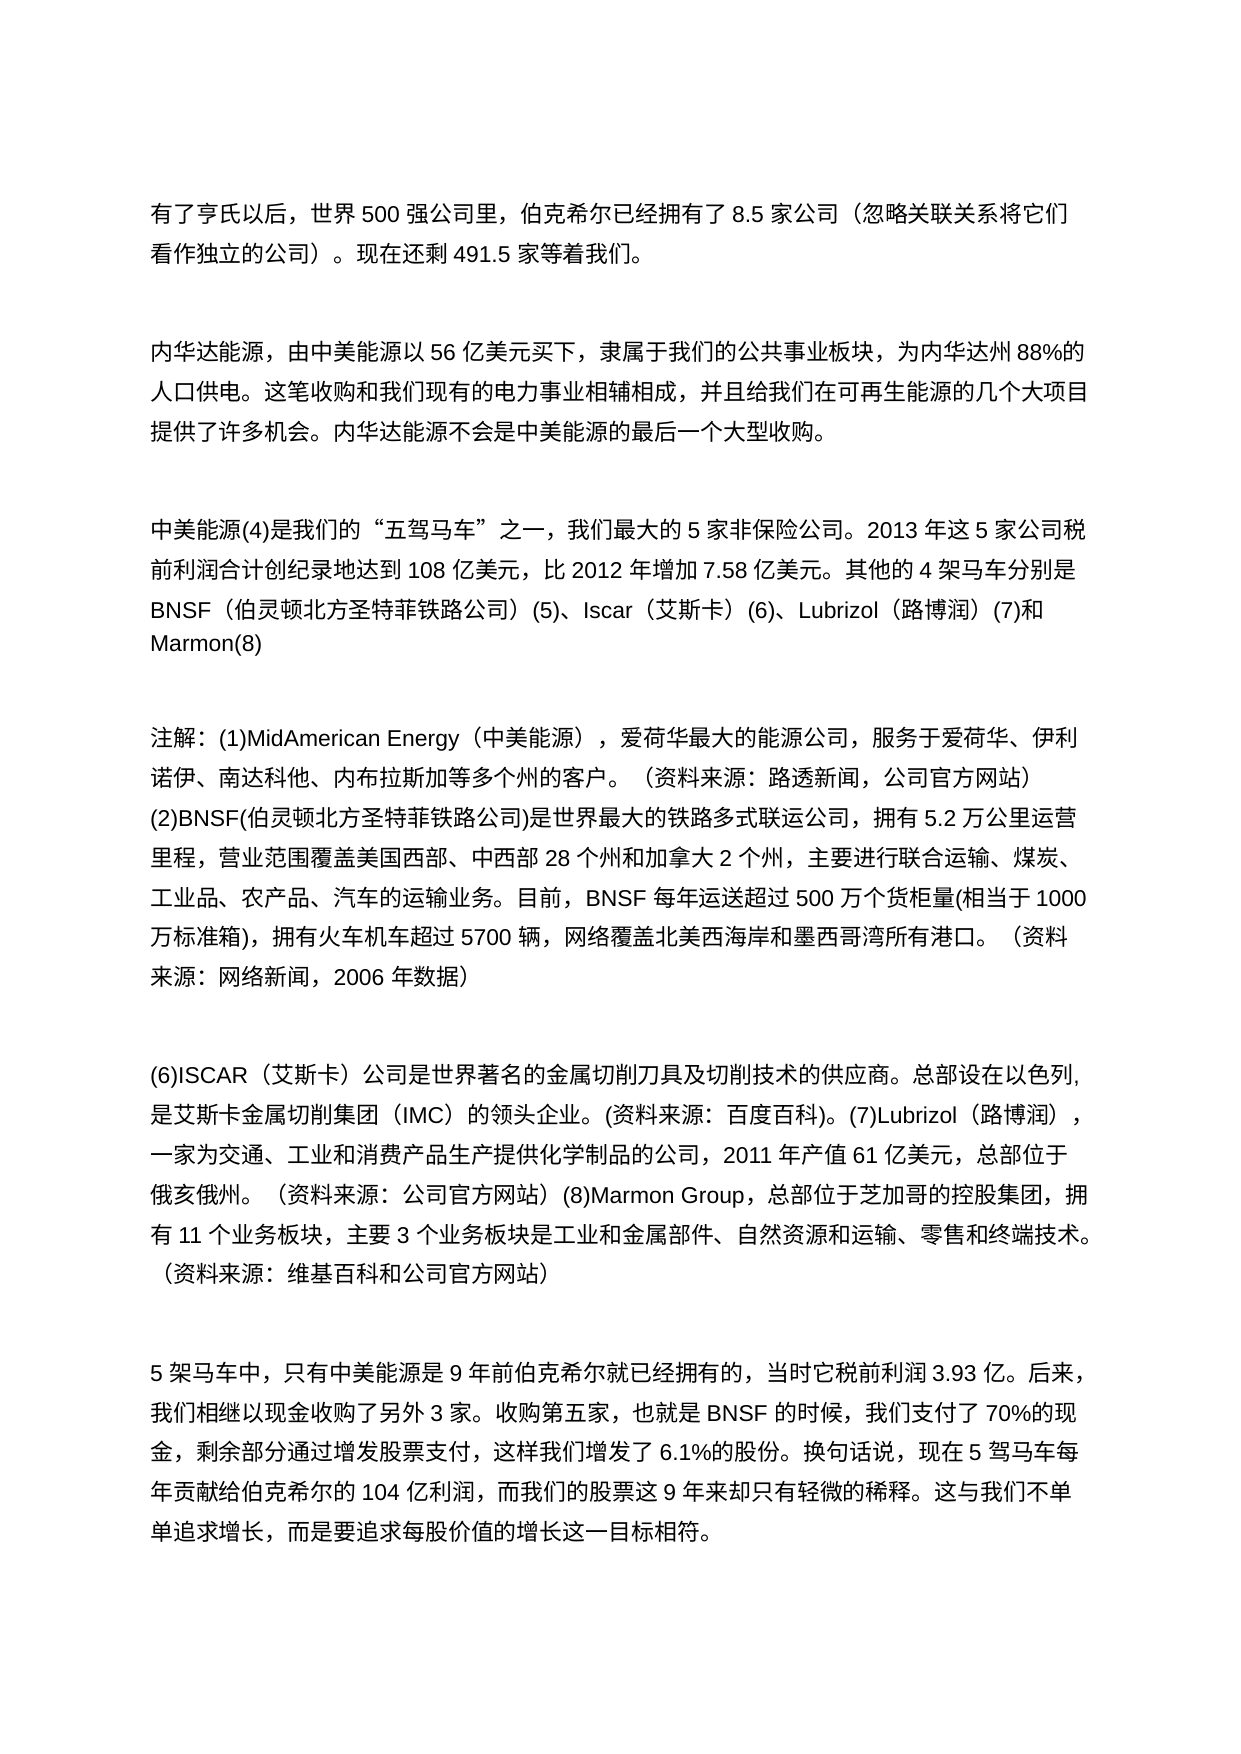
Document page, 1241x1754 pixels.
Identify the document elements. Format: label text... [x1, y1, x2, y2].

text 中美能源(4)是我们的“五驾马车”之一，我们最大的 5 家非保险公司。2013 年这 5 家公司税前利润合计创纪录地达到 108 亿美元，比 2012 年增加 7.58 亿美元。其他的 4 架马车分别是 BNSF（伯灵顿北方圣特菲铁路公司）(5)、Iscar（艾斯卡）(6)、Lubrizol（路博润）(7)和 Marmon(8) [150, 512, 1090, 656]
text 注解：(1)MidAmerican Energy（中美能源），爱荷华最大的能源公司，服务于爱荷华、伊利诺伊、南达科他、内布拉斯加等多个州的客户。（资料来源：路透新闻，公司官方网站）(2)BNSF(伯灵顿北方圣特菲铁路公司)是世界最大的铁路多式联运公司，拥有 5.2 万公里运营里程，营业范围覆盖美国西部、中西部 28 个州和加拿大 2 个州，主要进行联合运输、煤炭、工业品、农产品、汽车的运输业务。目前，BNSF 每年运送超过 500 万个货柜量(相当于1000 万标准箱)，拥有火车机车超过 5700 辆，网络覆盖北美西海岸和墨西哥湾所有港口。（资料来源：网络新闻，2006 年数据） [150, 720, 1090, 992]
text 5 架马车中，只有中美能源是 9 年前伯克希尔就已经拥有的，当时它税前利润 3.93 亿。后来，我们相继以现金收购了另外 3 家。收购第五家，也就是 BNSF 的时候，我们支付了 70%的现金，剩余部分通过增发股票支付，这样我们增发了 6.1%的股份。换句话说，现在 5 驾马车每年贡献给伯克希尔的 104 亿利润，而我们的股票这 9 年来却只有轻微的稀释。这与我们不单单追求增长，而是要追求每股价值的增长这一目标相符。 [150, 1354, 1090, 1547]
text 有了亨氏以后，世界 500 强公司里，伯克希尔已经拥有了 8.5 家公司（忽略关联关系将它们看作独立的公司）。现在还剩 491.5 家等着我们。 [150, 196, 1090, 269]
text (6)ISCAR（艾斯卡）公司是世界著名的金属切削刀具及切削技术的供应商。总部设在以色列,是艾斯卡金属切削集团（IMC）的领头企业。(资料来源：百度百科)。(7)Lubrizol（路博润），一家为交通、工业和消费产品生产提供化学制品的公司，2011 年产值 61 亿美元，总部位于俄亥俄州。（资料来源：公司官方网站）(8)Marmon Group，总部位于芝加哥的控股集团，拥有 11 个业务板块，主要 3 个业务板块是工业和金属部件、自然资源和运输、零售和终端技术。（资料来源：维基百科和公司官方网站） [150, 1057, 1090, 1289]
text 内华达能源，由中美能源以 56 亿美元买下，隶属于我们的公共事业板块，为内华达州88%的人口供电。这笔收购和我们现有的电力事业相辅相成，并且给我们在可再生能源的几个大项目提供了许多机会。内华达能源不会是中美能源的最后一个大型收购。 [150, 334, 1090, 447]
